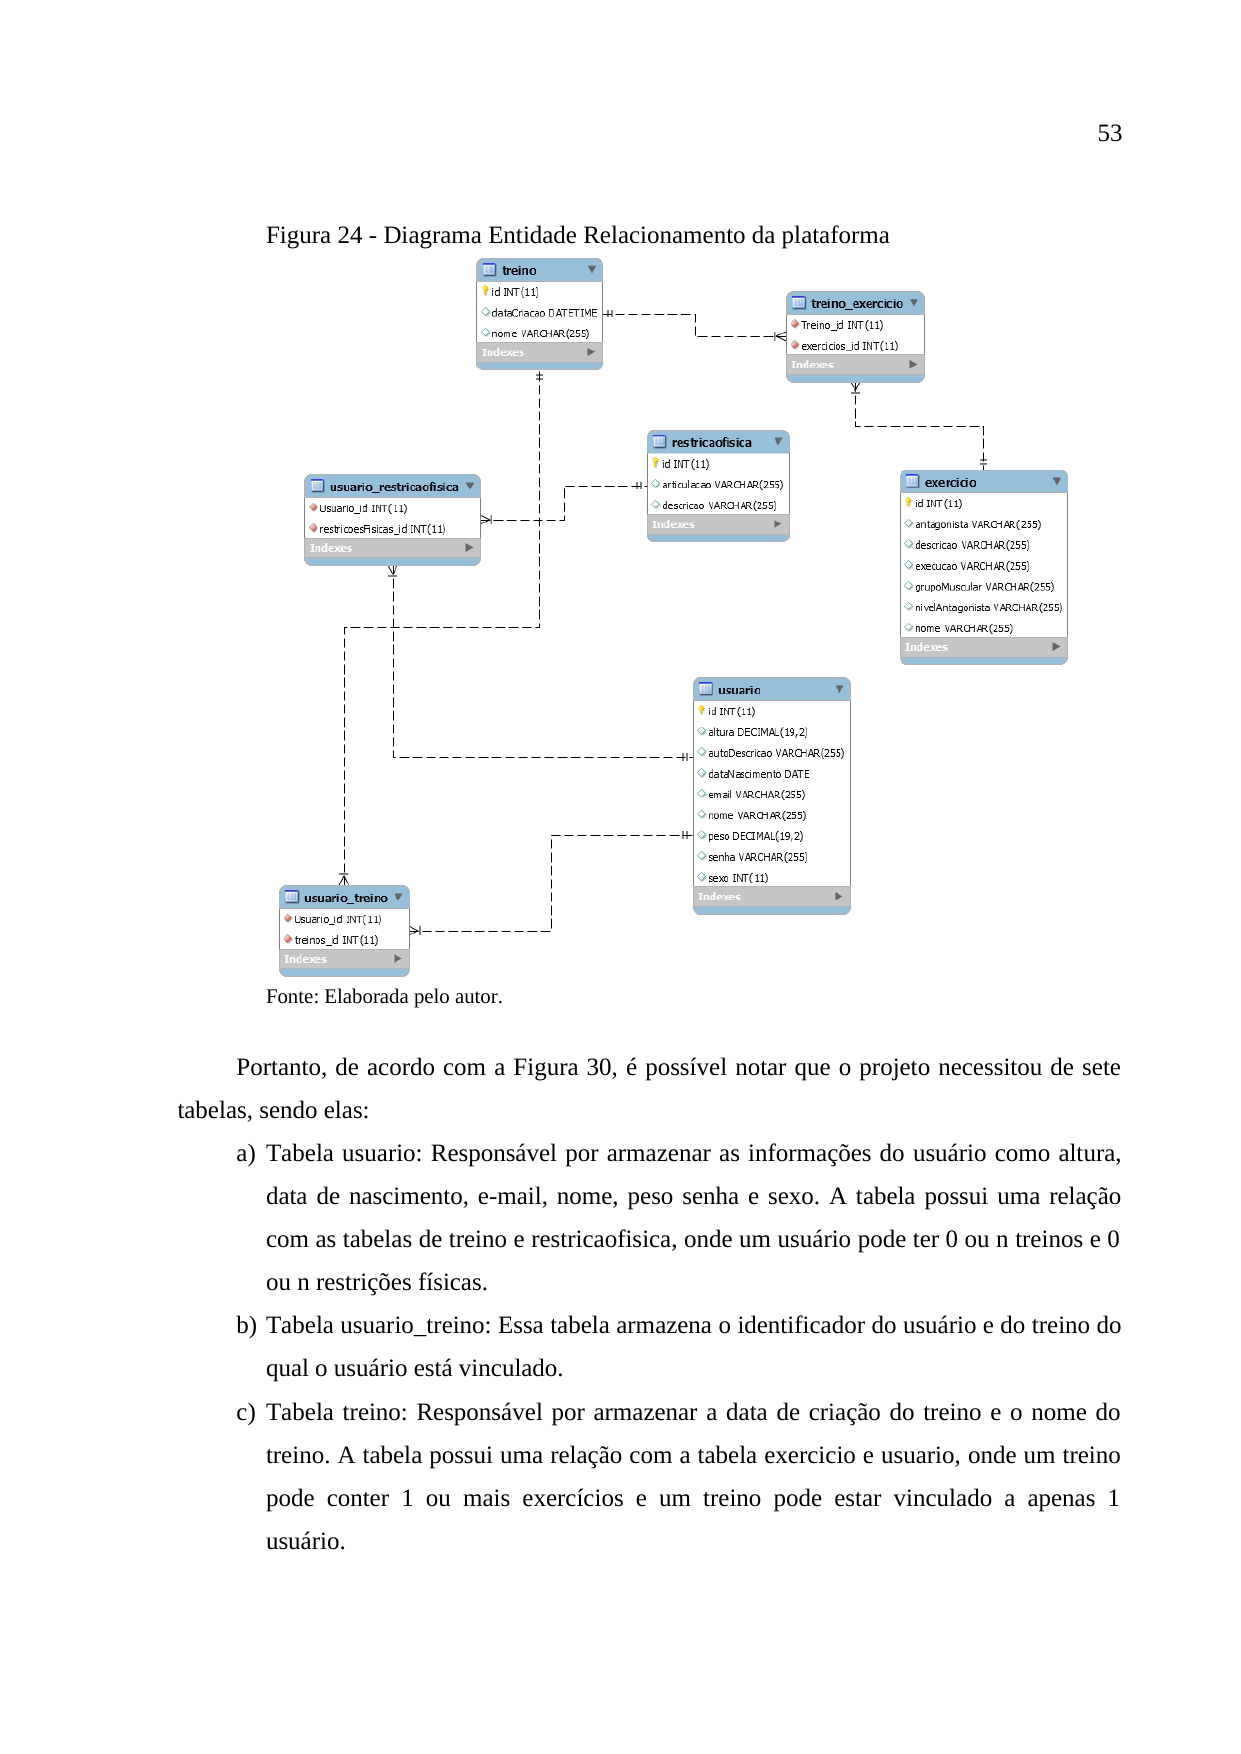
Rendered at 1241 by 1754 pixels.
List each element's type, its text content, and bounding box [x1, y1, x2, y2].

text Fonte: Elaborada pelo autor. [266, 984, 1122, 1008]
text Portanto, de acordo com a Figura 30, é possível notar que o projeto necessitou de sete tabelas, sendo elas: [177, 1052, 1122, 1123]
picture [269, 249, 1076, 985]
list Tabela usuario_treino: Essa tabela armazena o identificador do usuário e do treino do qual o usuário está vinculado. [236, 1310, 1122, 1382]
list Tabela treino: Responsável por armazenar a data de criação do treino e o nome do treino. A tabela possui uma relação com a tabela exercicio e usuario, onde um treino pode conter 1 ou mais exercícios e um treino pode estar vinculado a apenas 1 usuário. [236, 1397, 1122, 1555]
list Tabela usuario: Responsável por armazenar as informações do usuário como altura, data de nascimento, e-mail, nome, peso senha e sexo. A tabela possui uma relação com as tabelas de treino e restricaofisica, onde um usuário pode ter 0 ou n treinos e 0 ou n restrições físicas. [236, 1138, 1122, 1296]
